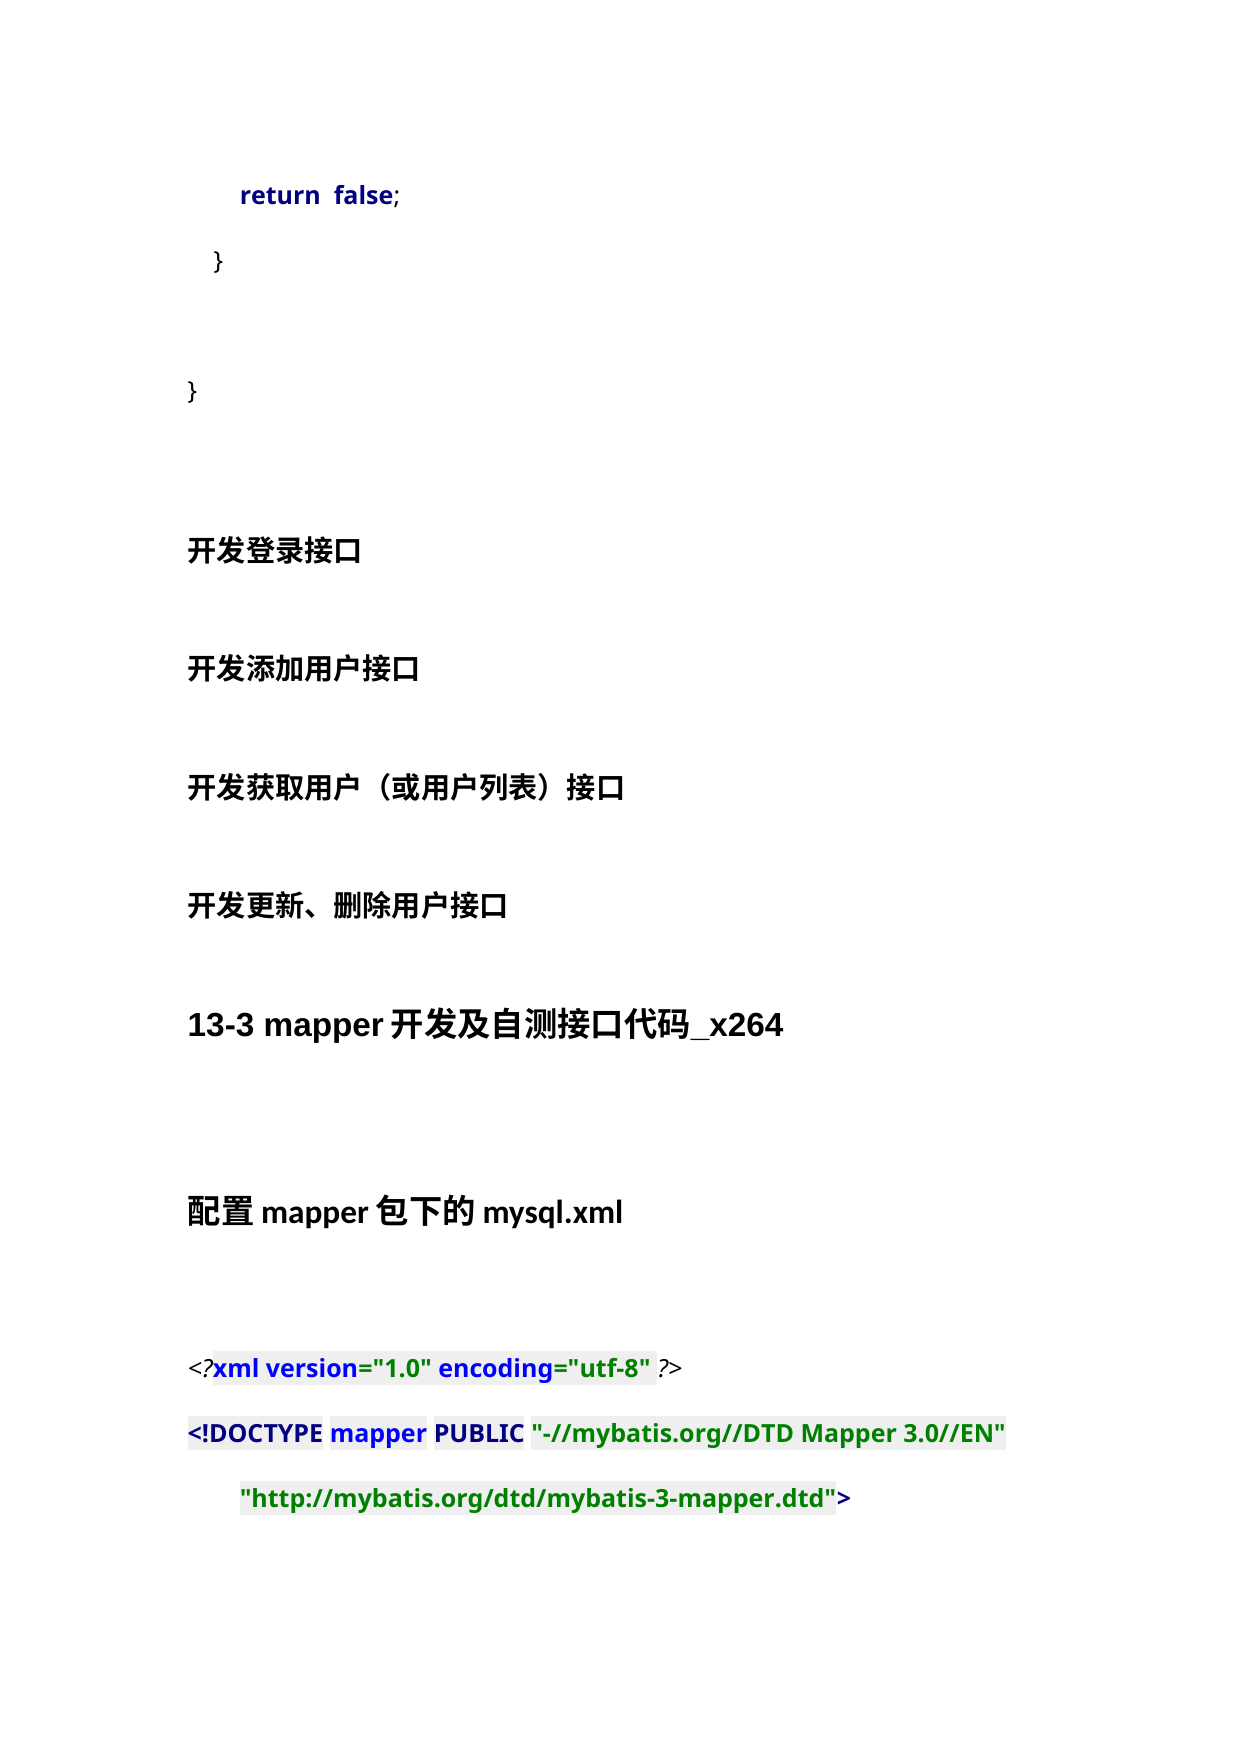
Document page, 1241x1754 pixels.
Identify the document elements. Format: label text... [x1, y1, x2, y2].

subtitle 配置mapper包下的mysql.xml [187, 1176, 1053, 1241]
subtitle 开发更新、删除用户接口 [187, 871, 1053, 936]
subtitle 开发添加用户接口 [187, 634, 1053, 699]
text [187, 162, 1053, 422]
subtitle 13-3 mapper开发及自测接口代码_x264 [187, 990, 1053, 1055]
subtitle 开发登录接口 [187, 516, 1053, 581]
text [187, 1336, 1053, 1531]
subtitle 开发获取用户（或用户列表）接口 [187, 753, 1053, 818]
